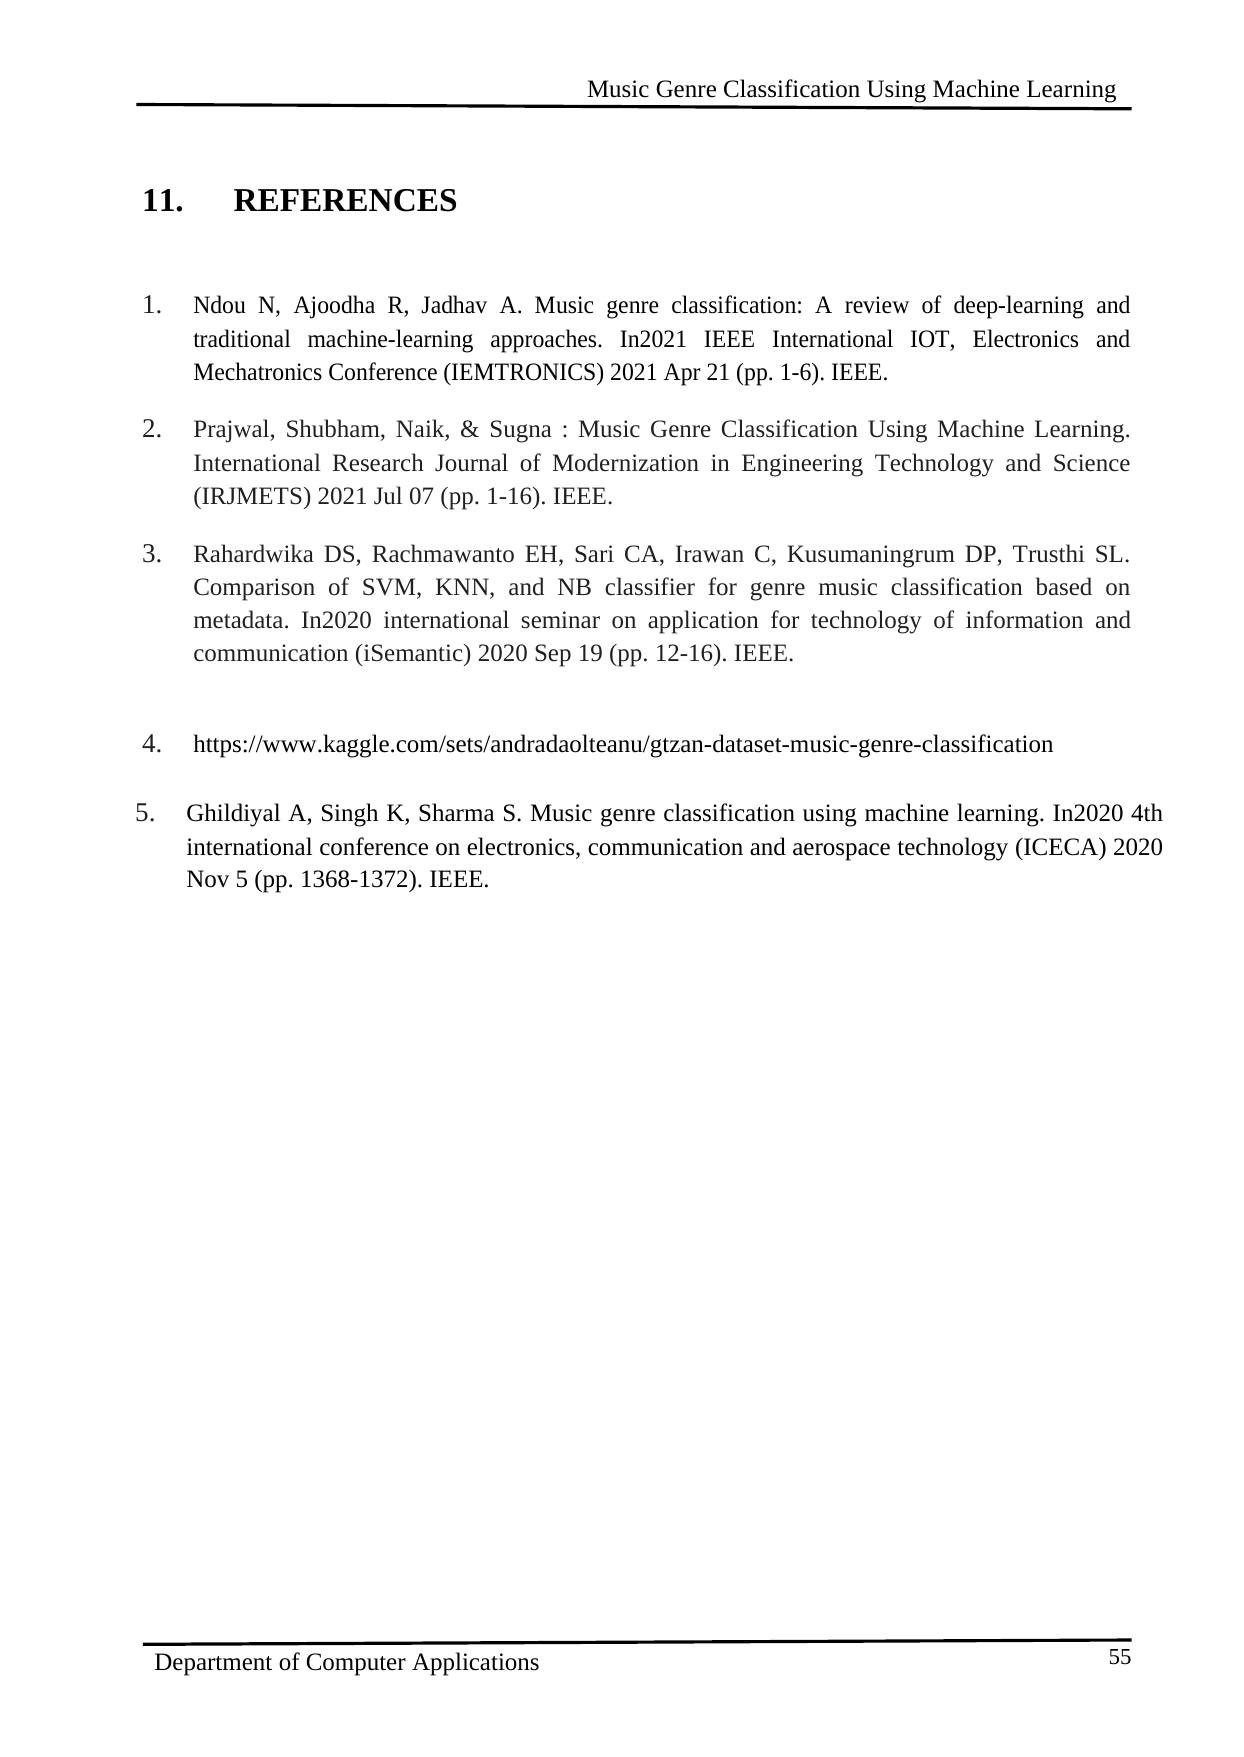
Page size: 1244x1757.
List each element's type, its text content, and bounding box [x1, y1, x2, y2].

list Rahardwika DS, Rachmawanto EH, Sari CA, Irawan C, Kusumaningrum DP, Trusthi SL. Comparison of SVM, KNN, and NB classifier for genre music classification based on metadata. In2020 international seminar on application for technology of information and communication (iSemantic) 2020 Sep 19 (pp. 12-16). IEEE. [142, 537, 1132, 667]
list https://www.kaggle.com/sets/andradaolteanu/gtzan-dataset-music-genre-classification [142, 727, 1132, 758]
list Ndou N, Ajoodha R, Jadhav A. Music genre classification: A review of deep-learning and traditional machine-learning approaches. In2021 IEEE International IOT, Electronics and Mechatronics Conference (IEMTRONICS) 2021 Apr 21 (pp. 1-6). IEEE. [142, 288, 1132, 386]
list Prajwal, Shubham, Naik, & Sugna : Music Genre Classification Using Machine Learning. International Research Journal of Modernization in Engineering Technology and Science (IRJMETS) 2021 Jul 07 (pp. 1-16). IEEE. [142, 413, 1132, 510]
list Ghildiyal A, Singh K, Sharma S. Music genre classification using machine learning. In2020 4th international conference on electronics, communication and aerospace technology (ICECA) 2020 Nov 5 (pp. 1368-1372). IEEE. [135, 796, 1164, 893]
subtitle REFERENCES [142, 180, 1177, 218]
